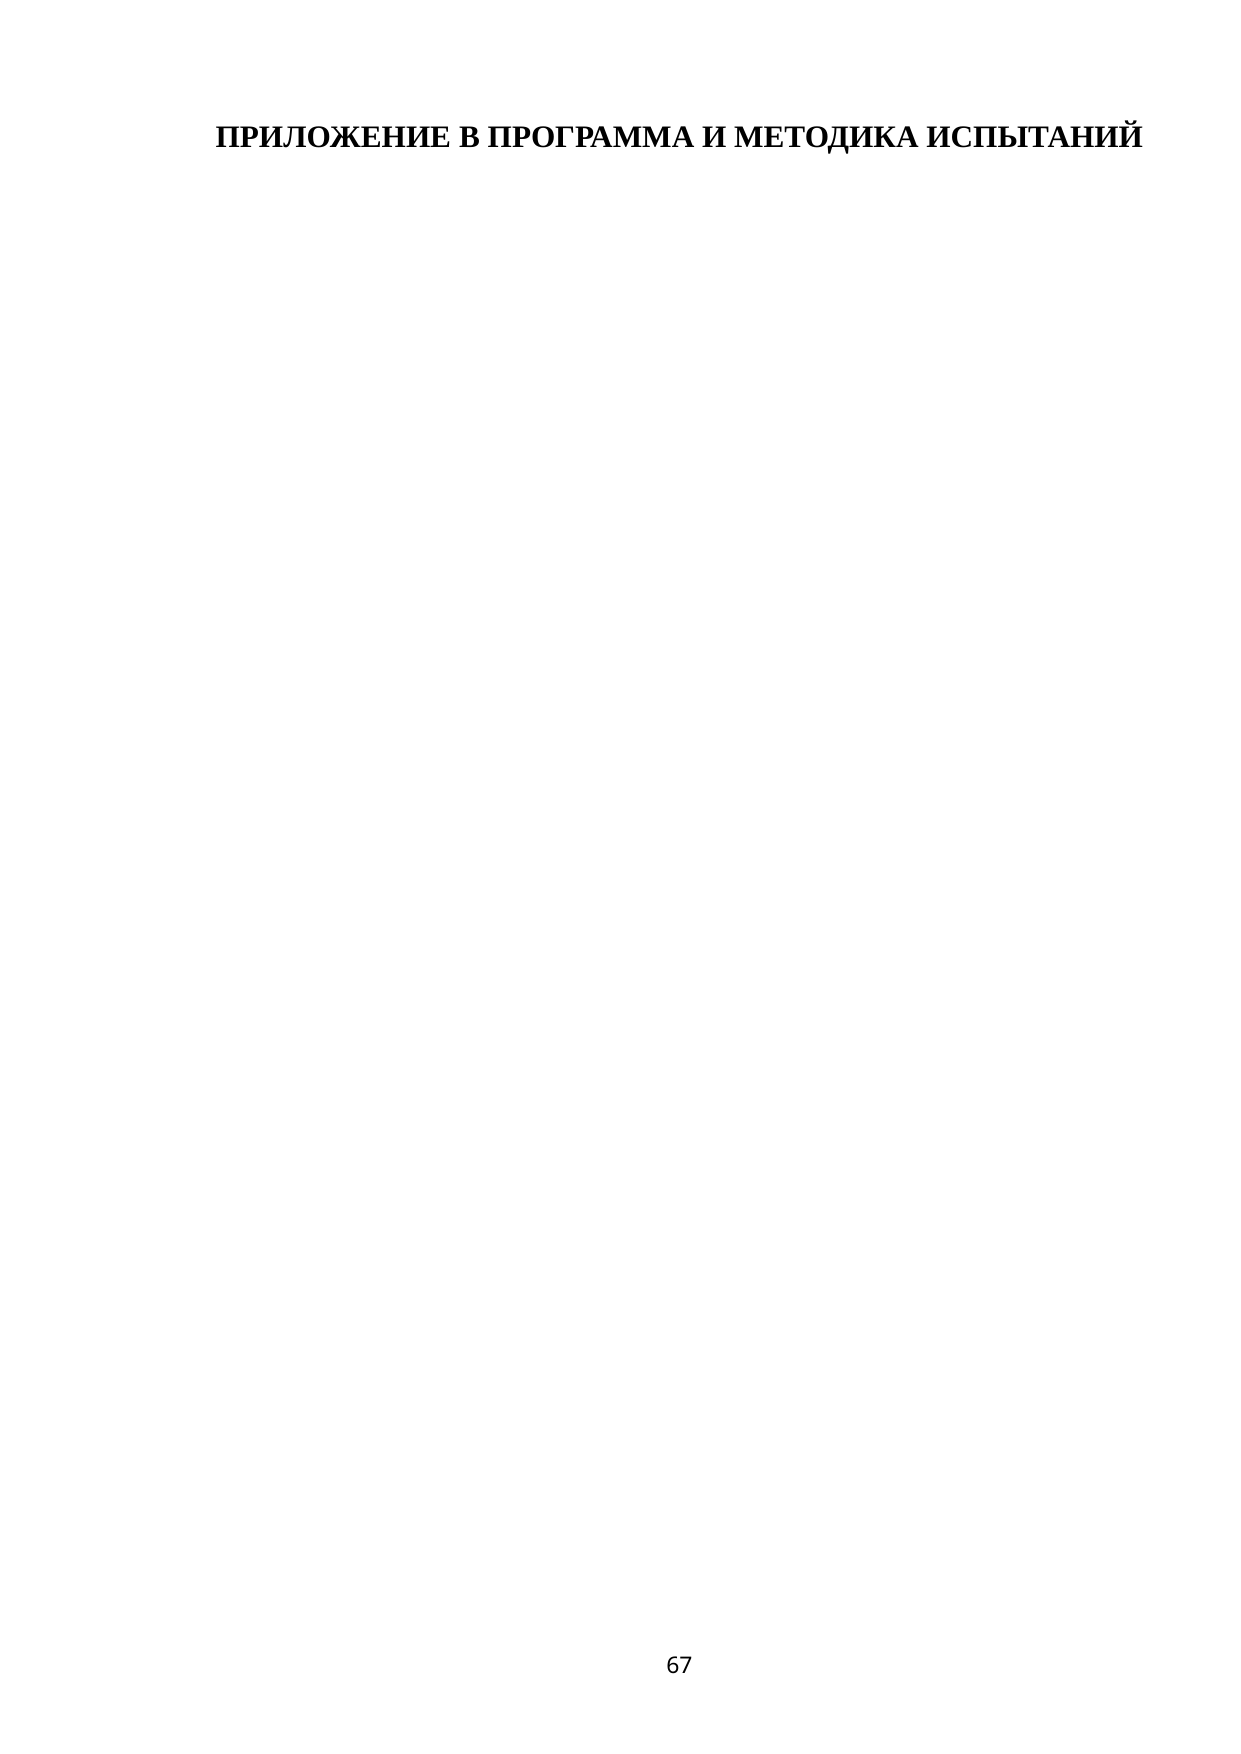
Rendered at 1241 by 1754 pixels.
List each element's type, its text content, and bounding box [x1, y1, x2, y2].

text ПРИЛОЖЕНИЕ B ПРОГРАММА И МЕТОДИКА ИСПЫТАНИЙ [177, 118, 1181, 154]
